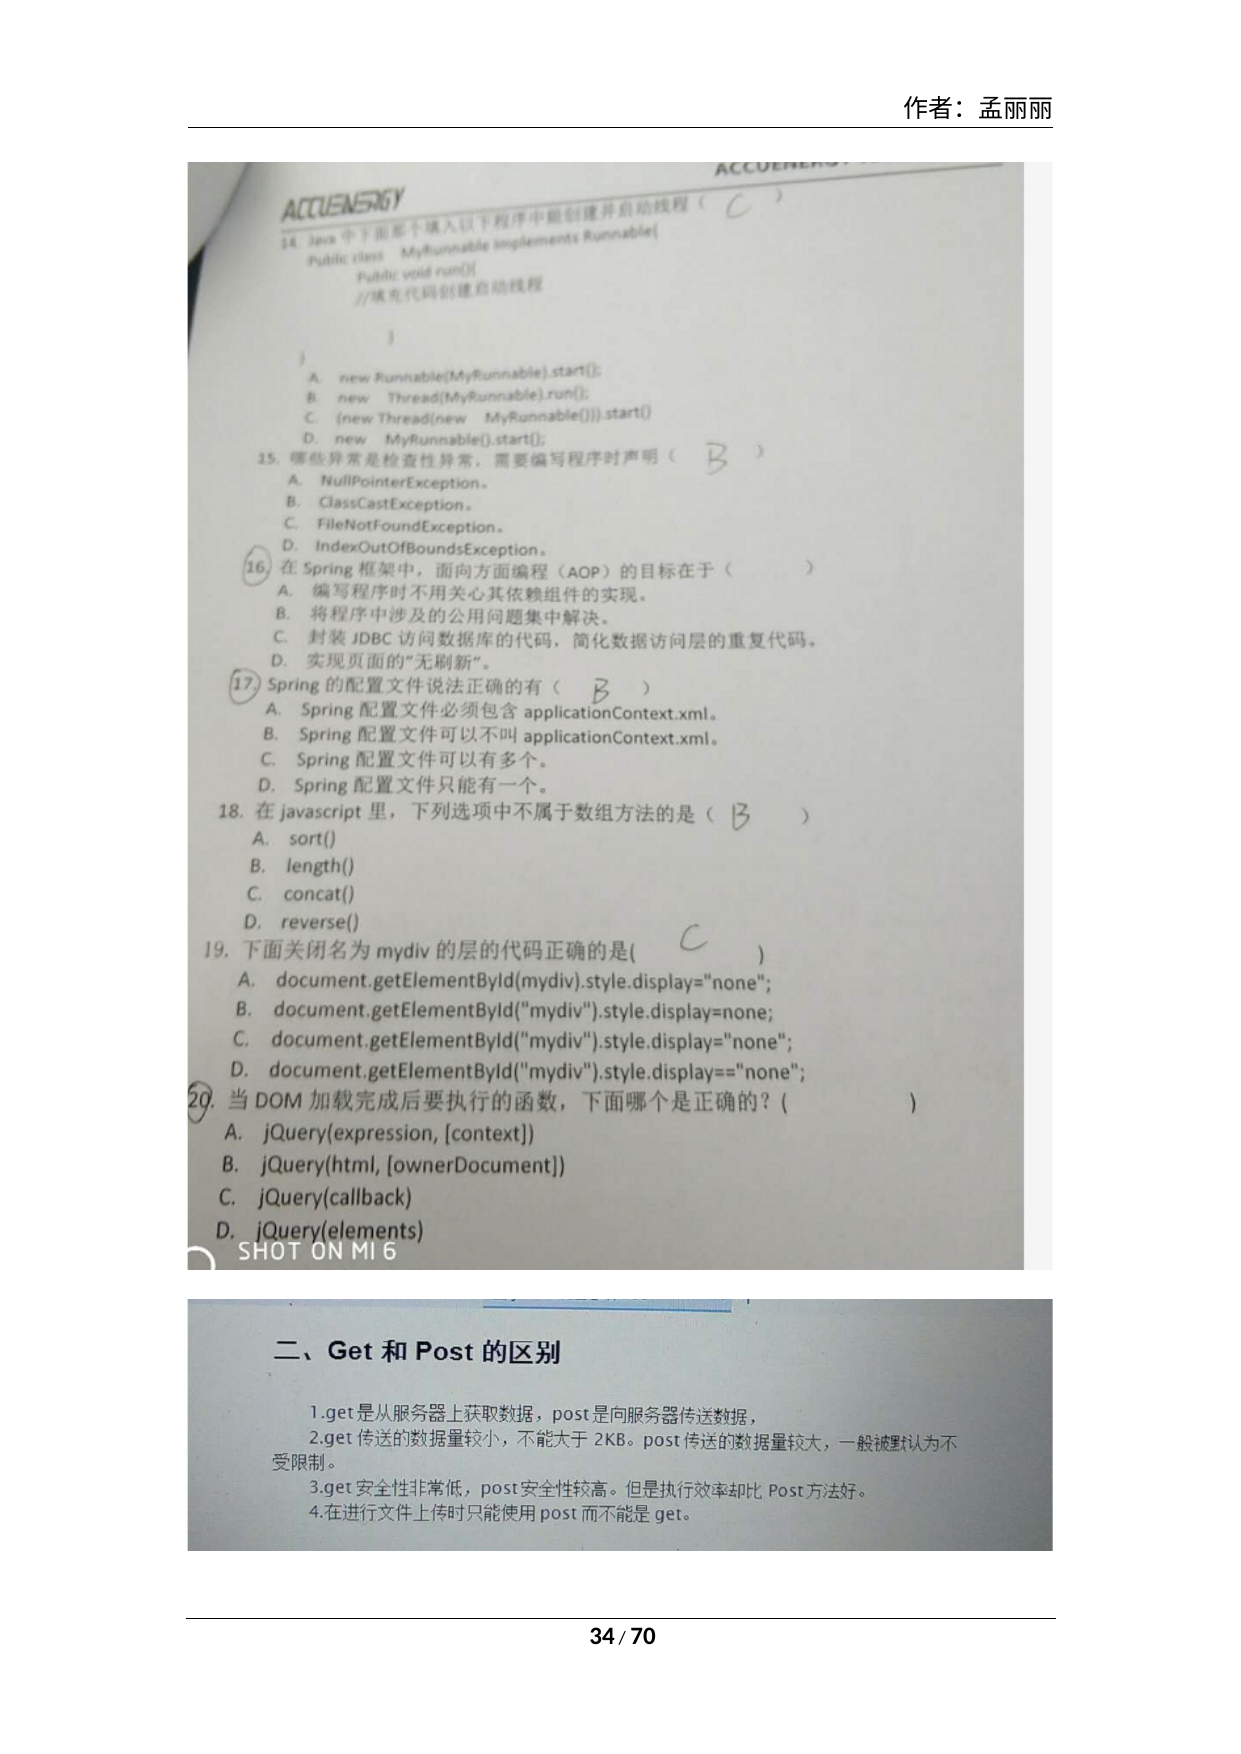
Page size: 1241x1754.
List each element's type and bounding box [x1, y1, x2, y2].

picture [187, 1299, 1053, 1551]
picture [187, 162, 1053, 1270]
